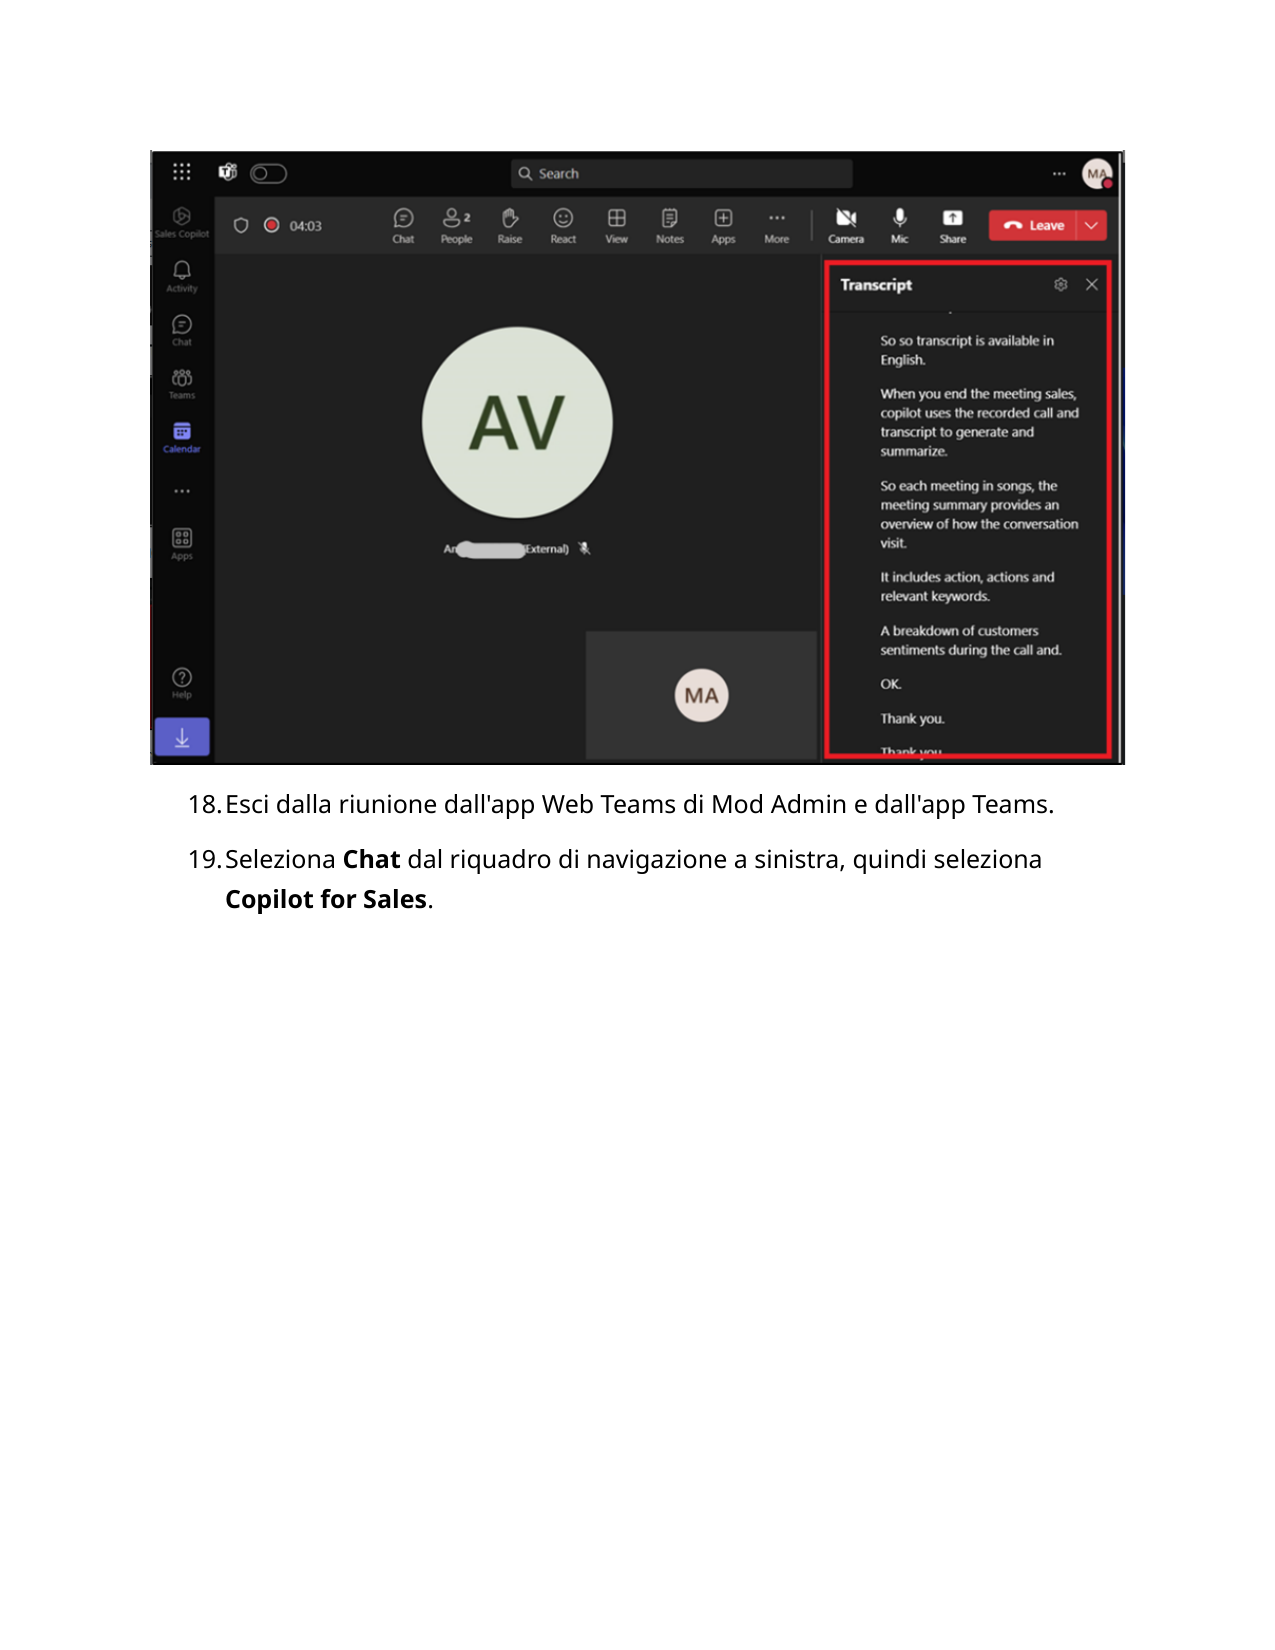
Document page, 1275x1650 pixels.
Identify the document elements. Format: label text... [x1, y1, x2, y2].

picture [150, 150, 1125, 765]
list Esci dalla riunione dall'app Web Teams di Mod Admin e dall'app Teams. [187, 786, 1125, 820]
list Seleziona Chat dal riquadro di navigazione a sinistra, quindi seleziona Copilot for Sales. [187, 842, 1125, 915]
